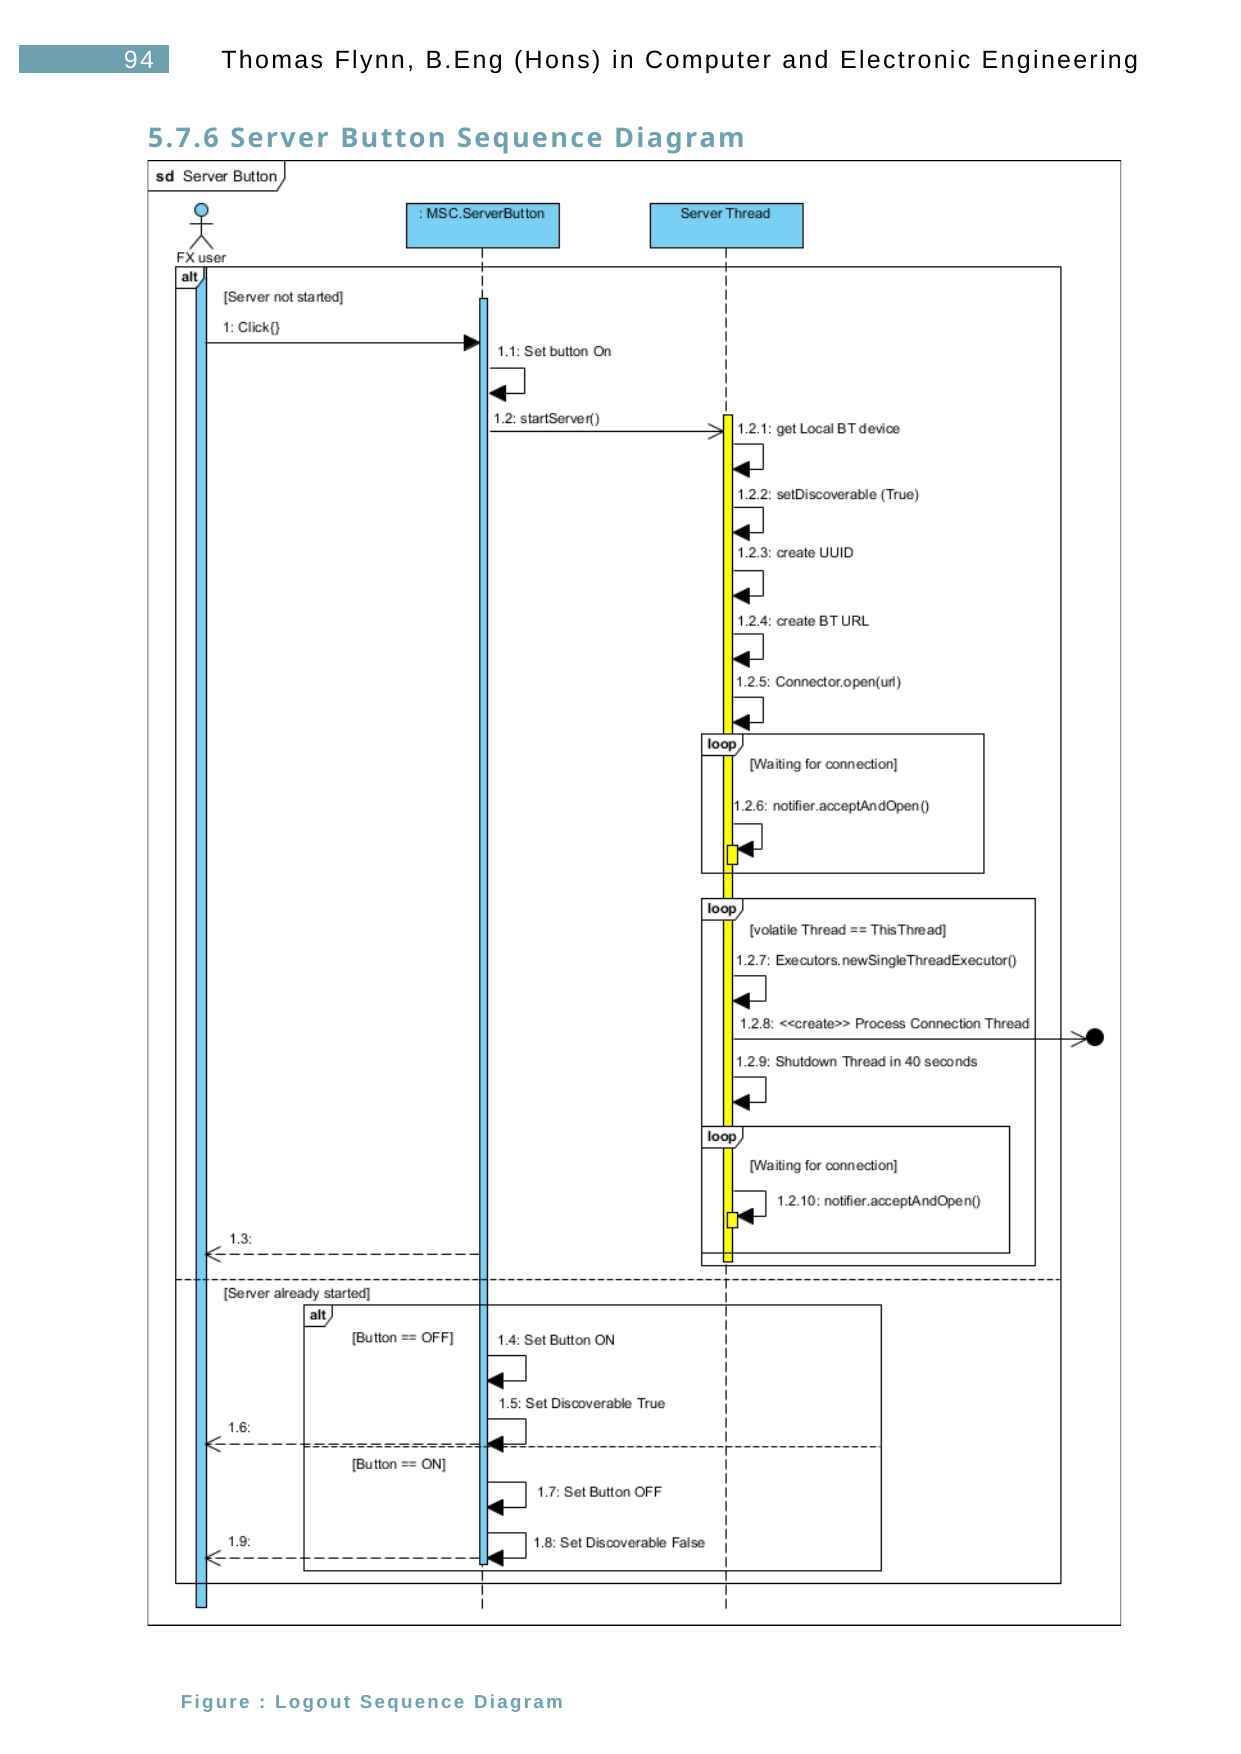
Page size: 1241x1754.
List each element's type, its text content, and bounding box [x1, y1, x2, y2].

picture [147, 160, 1122, 1626]
subtitle 5.7.6 Server Button Sequence Diagram [148, 118, 1122, 155]
